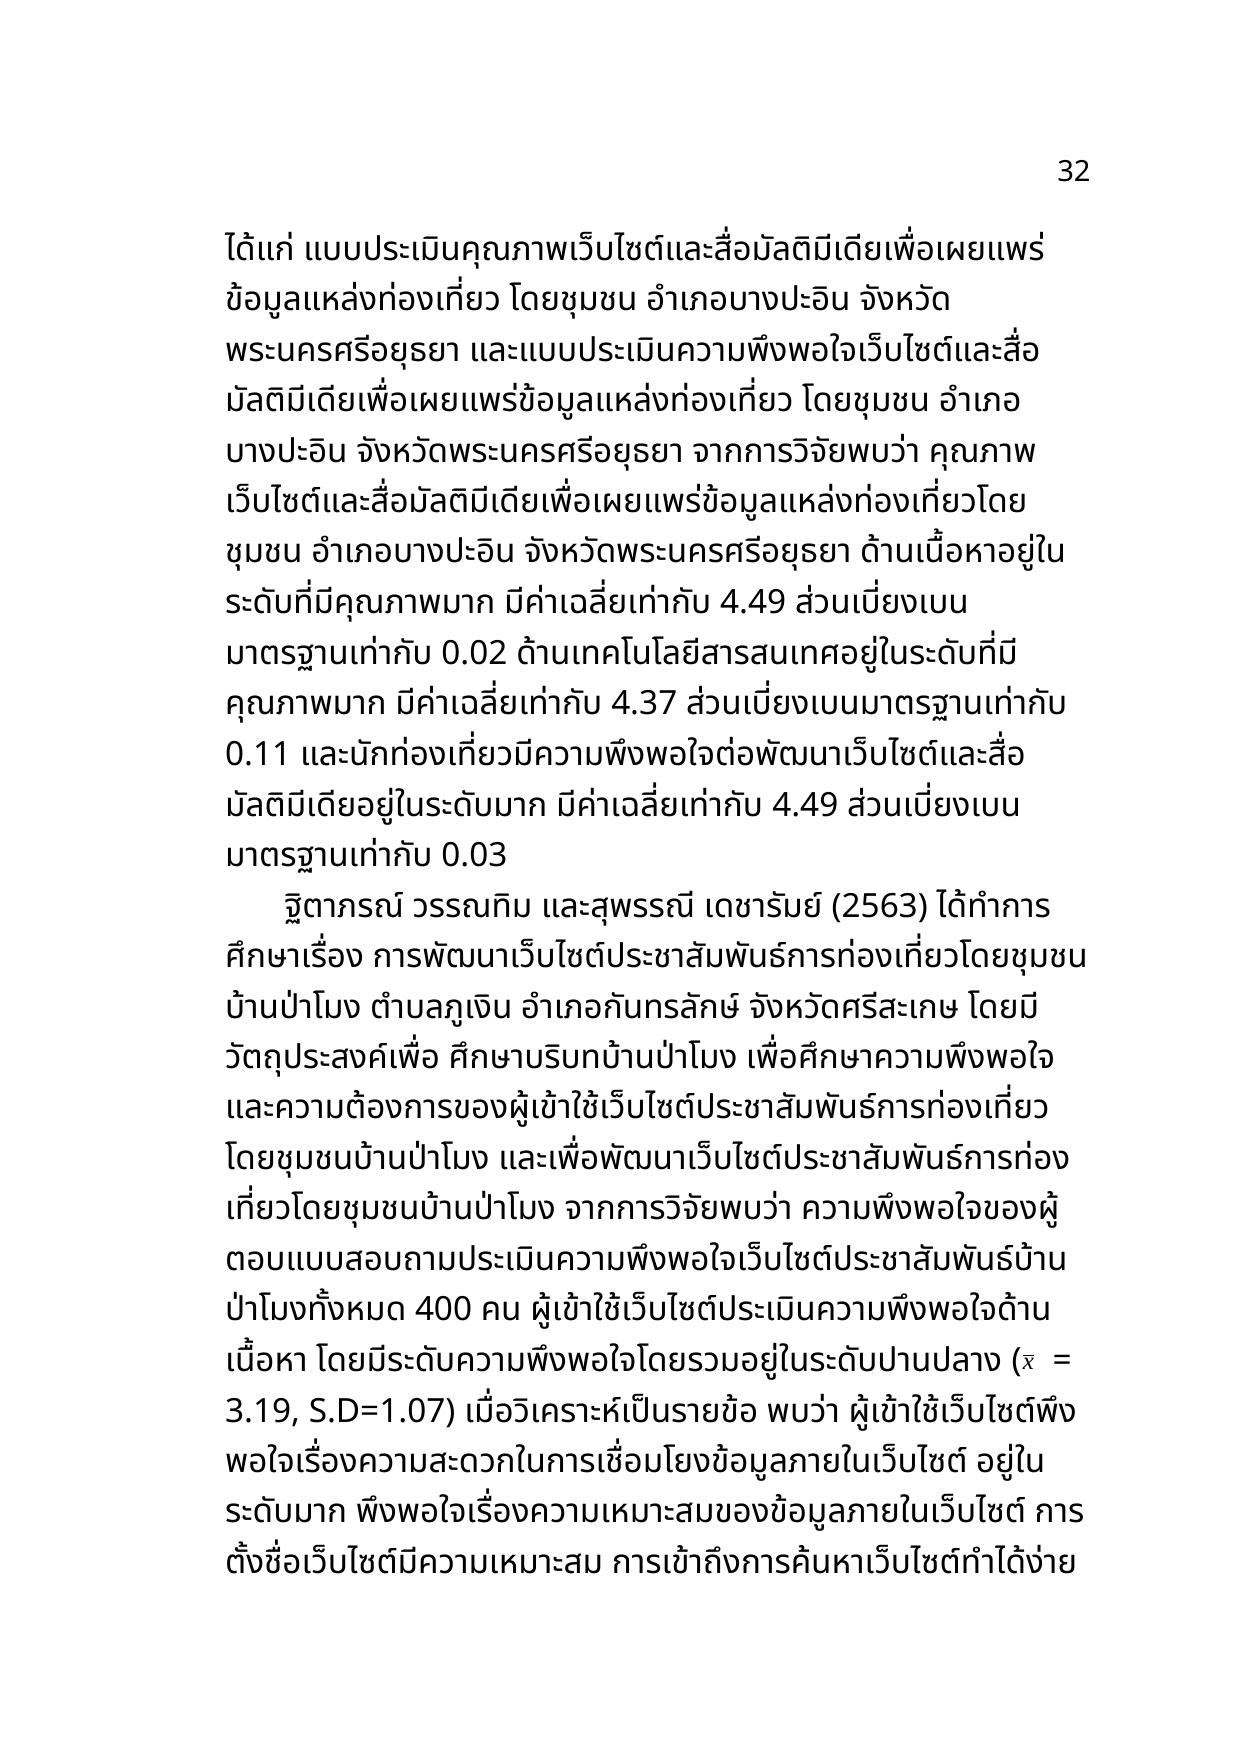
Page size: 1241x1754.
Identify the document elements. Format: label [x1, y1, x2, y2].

text [225, 225, 1090, 882]
text [225, 882, 1090, 1588]
